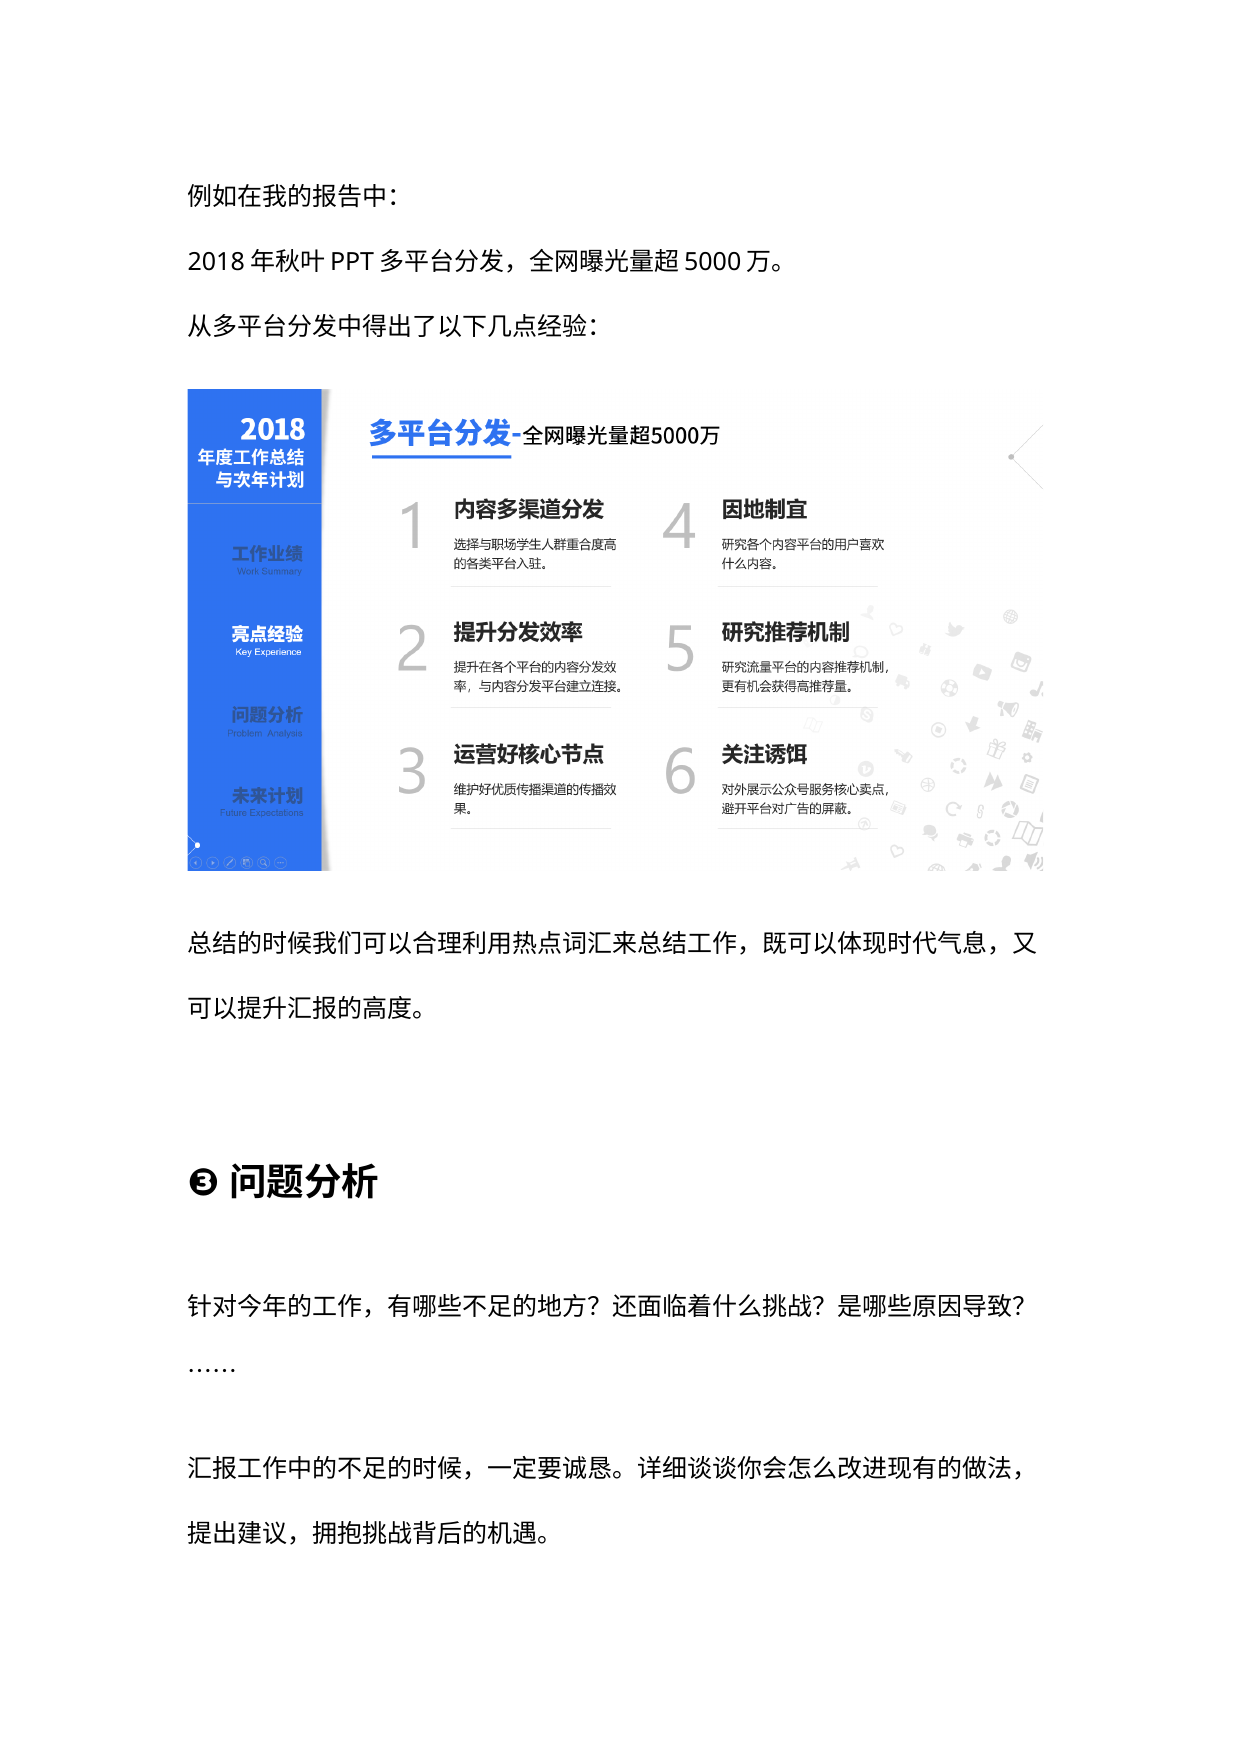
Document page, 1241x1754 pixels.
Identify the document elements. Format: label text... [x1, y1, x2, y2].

text 汇报工作中的不足的时候，一定要诚恳。详细谈谈你会怎么改进现有的做法，提出建议，拥抱挑战背后的机遇。 [187, 1434, 1053, 1564]
text 针对今年的工作，有哪些不足的地方？还面临着什么挑战？是哪些原因导致？…… [187, 1272, 1053, 1402]
text ❸ 问题分析 [187, 1147, 1053, 1212]
picture [187, 389, 1044, 871]
text 2018年秋叶PPT多平台分发，全网曝光量超5000万。 [187, 227, 1053, 292]
text 例如在我的报告中： [187, 162, 1053, 227]
text 总结的时候我们可以合理利用热点词汇来总结工作，既可以体现时代气息，又可以提升汇报的高度。 [187, 909, 1053, 1039]
text 从多平台分发中得出了以下几点经验： [187, 292, 1053, 357]
